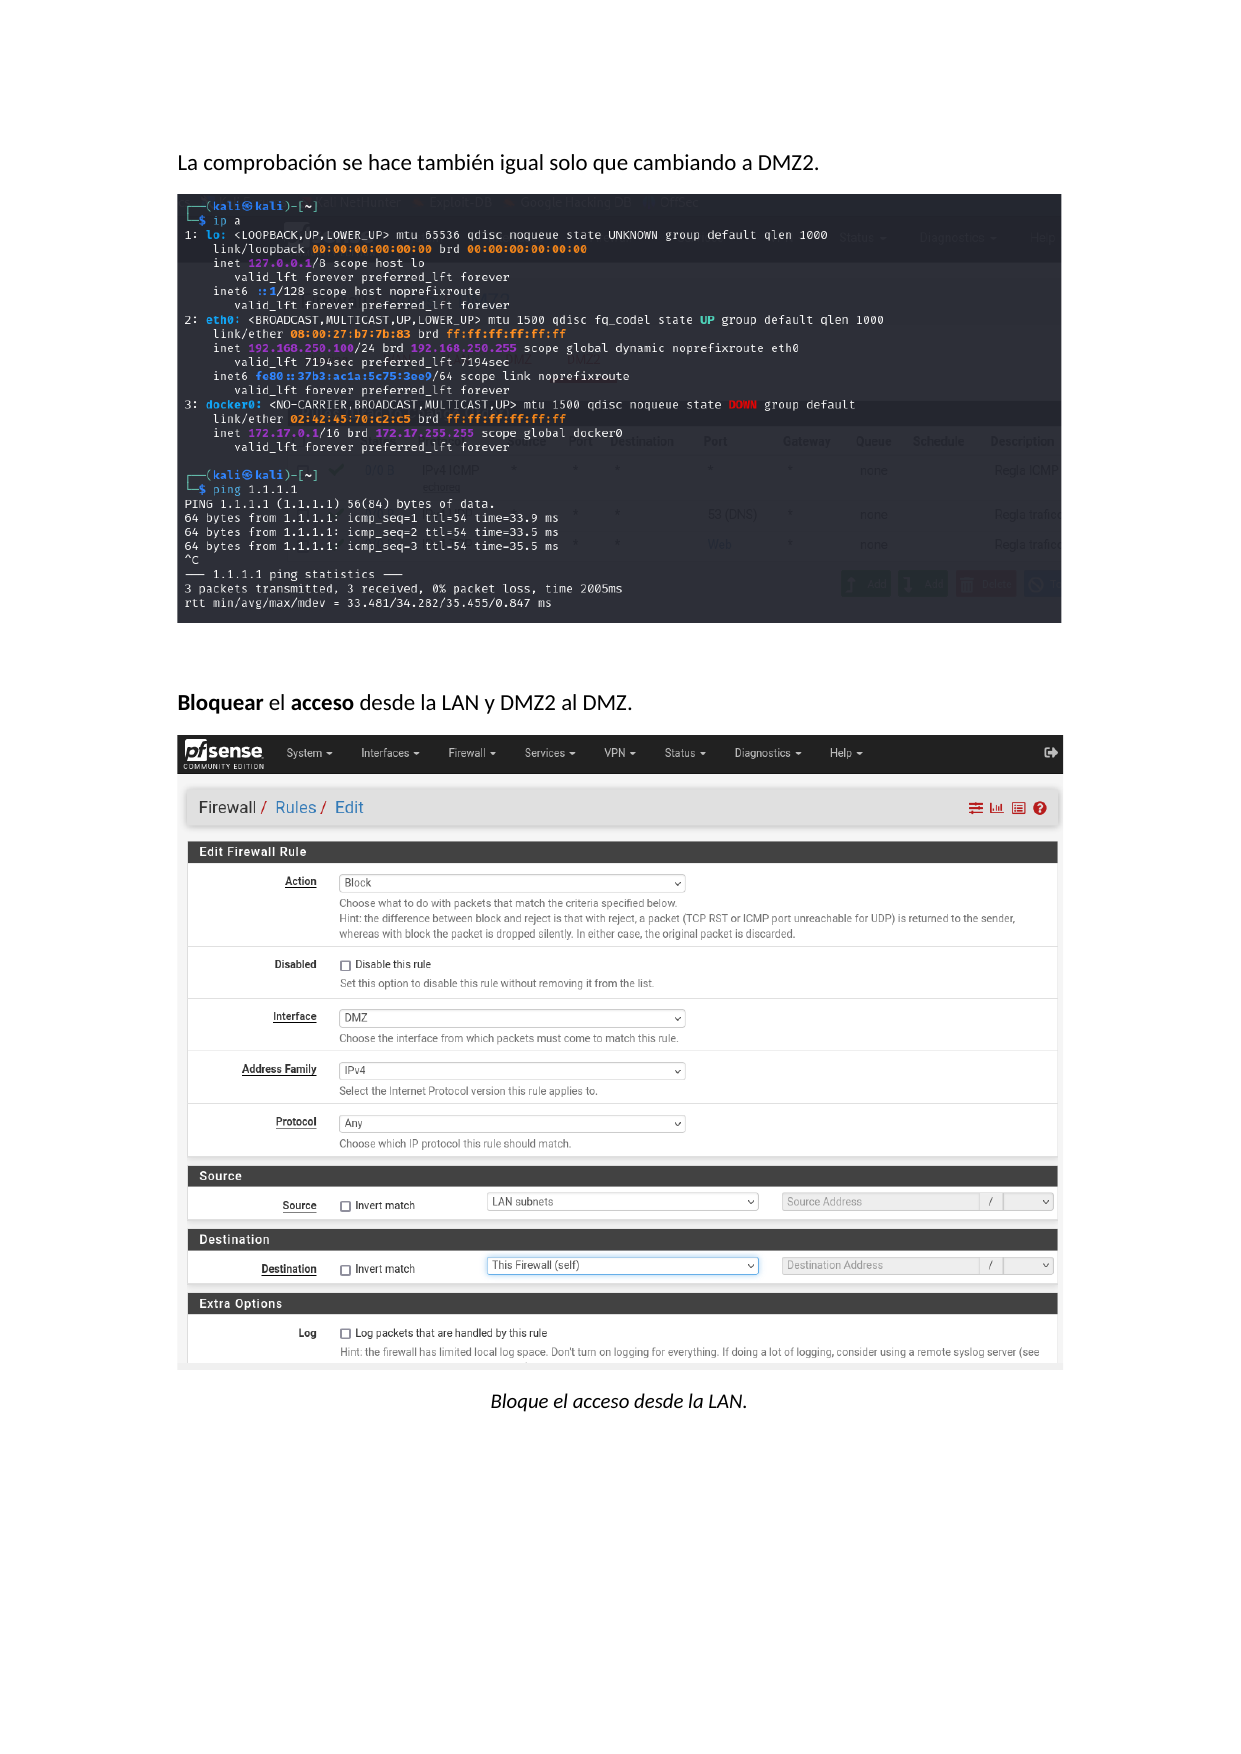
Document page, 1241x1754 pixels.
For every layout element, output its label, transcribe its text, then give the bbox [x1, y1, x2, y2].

text Bloque el acceso desde la LAN. [177, 1388, 1063, 1414]
picture [177, 735, 1064, 1370]
text La comprobación se hace también igual solo que cambiando a DMZ2. [177, 148, 1063, 176]
picture [177, 194, 1062, 623]
text Bloquear el acceso desde la LAN y DMZ2 al DMZ. [177, 688, 1063, 716]
